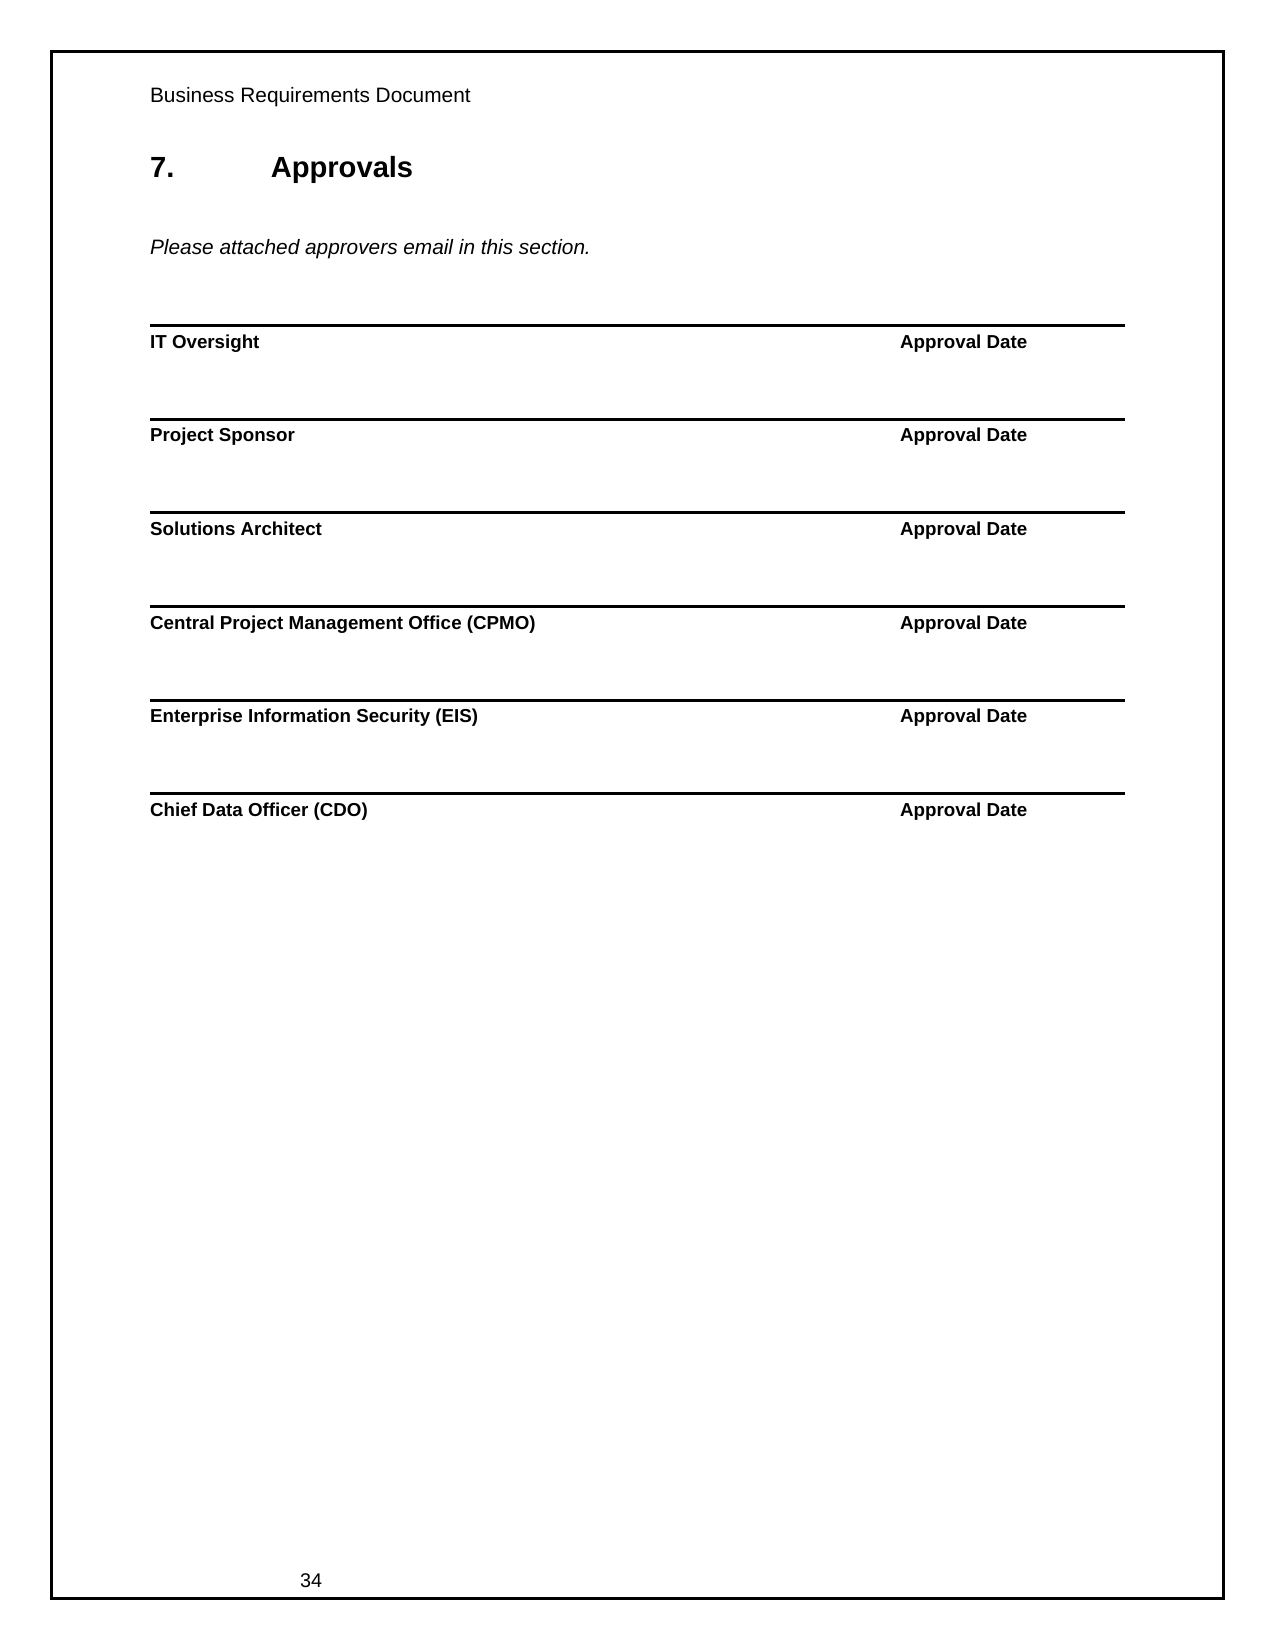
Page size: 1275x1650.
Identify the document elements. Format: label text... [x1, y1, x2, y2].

text Project Sponsor Approval Date [150, 421, 1125, 446]
text Solutions Architect Approval Date [150, 514, 1125, 539]
subtitle Approvals [150, 150, 1125, 183]
text Please attached approvers email in this section. [150, 233, 1125, 258]
text Enterprise Information Security (EIS) Approval Date [150, 702, 1125, 727]
text Chief Data Officer (CDO) Approval Date [150, 795, 1125, 820]
text IT Oversight Approval Date [150, 327, 1125, 352]
text Central Project Management Office (CPMO) Approval Date [150, 608, 1125, 633]
